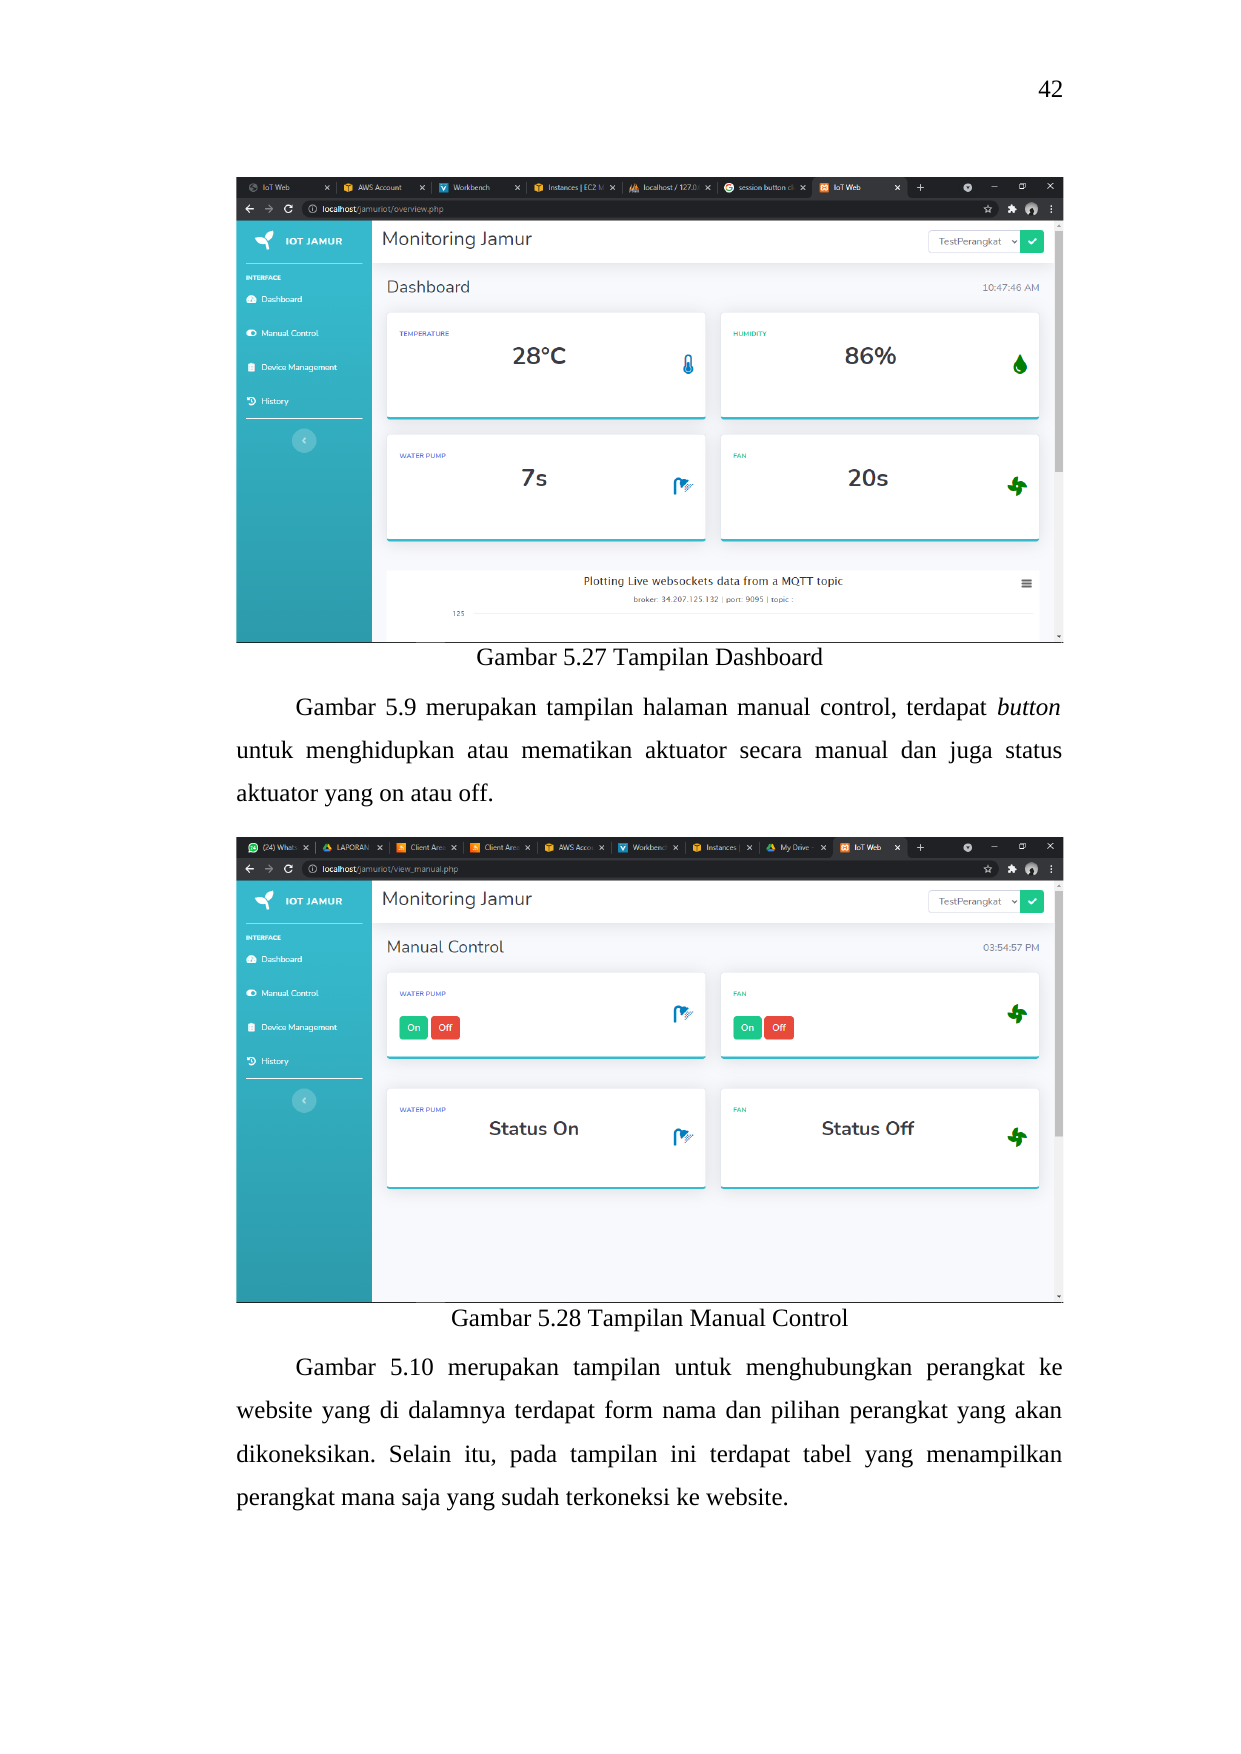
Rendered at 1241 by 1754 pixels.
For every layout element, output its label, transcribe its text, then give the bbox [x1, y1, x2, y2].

text Gambar 5.10 merupakan tampilan untuk menghubungkan perangkat ke website yang di dalamnya terdapat form nama dan pilihan perangkat yang akan dikoneksikan. Selain itu, pada tampilan ini terdapat tabel yang menampilkan perangkat mana saja yang sudah terkoneksi ke website. [236, 1352, 1063, 1511]
picture [236, 837, 1064, 1303]
text Gambar 5.9 merupakan tampilan halaman manual control, terdapat button untuk menghidupkan atau mematikan aktuator secara manual dan juga status aktuator yang on atau off. [236, 692, 1063, 807]
picture [236, 177, 1064, 643]
